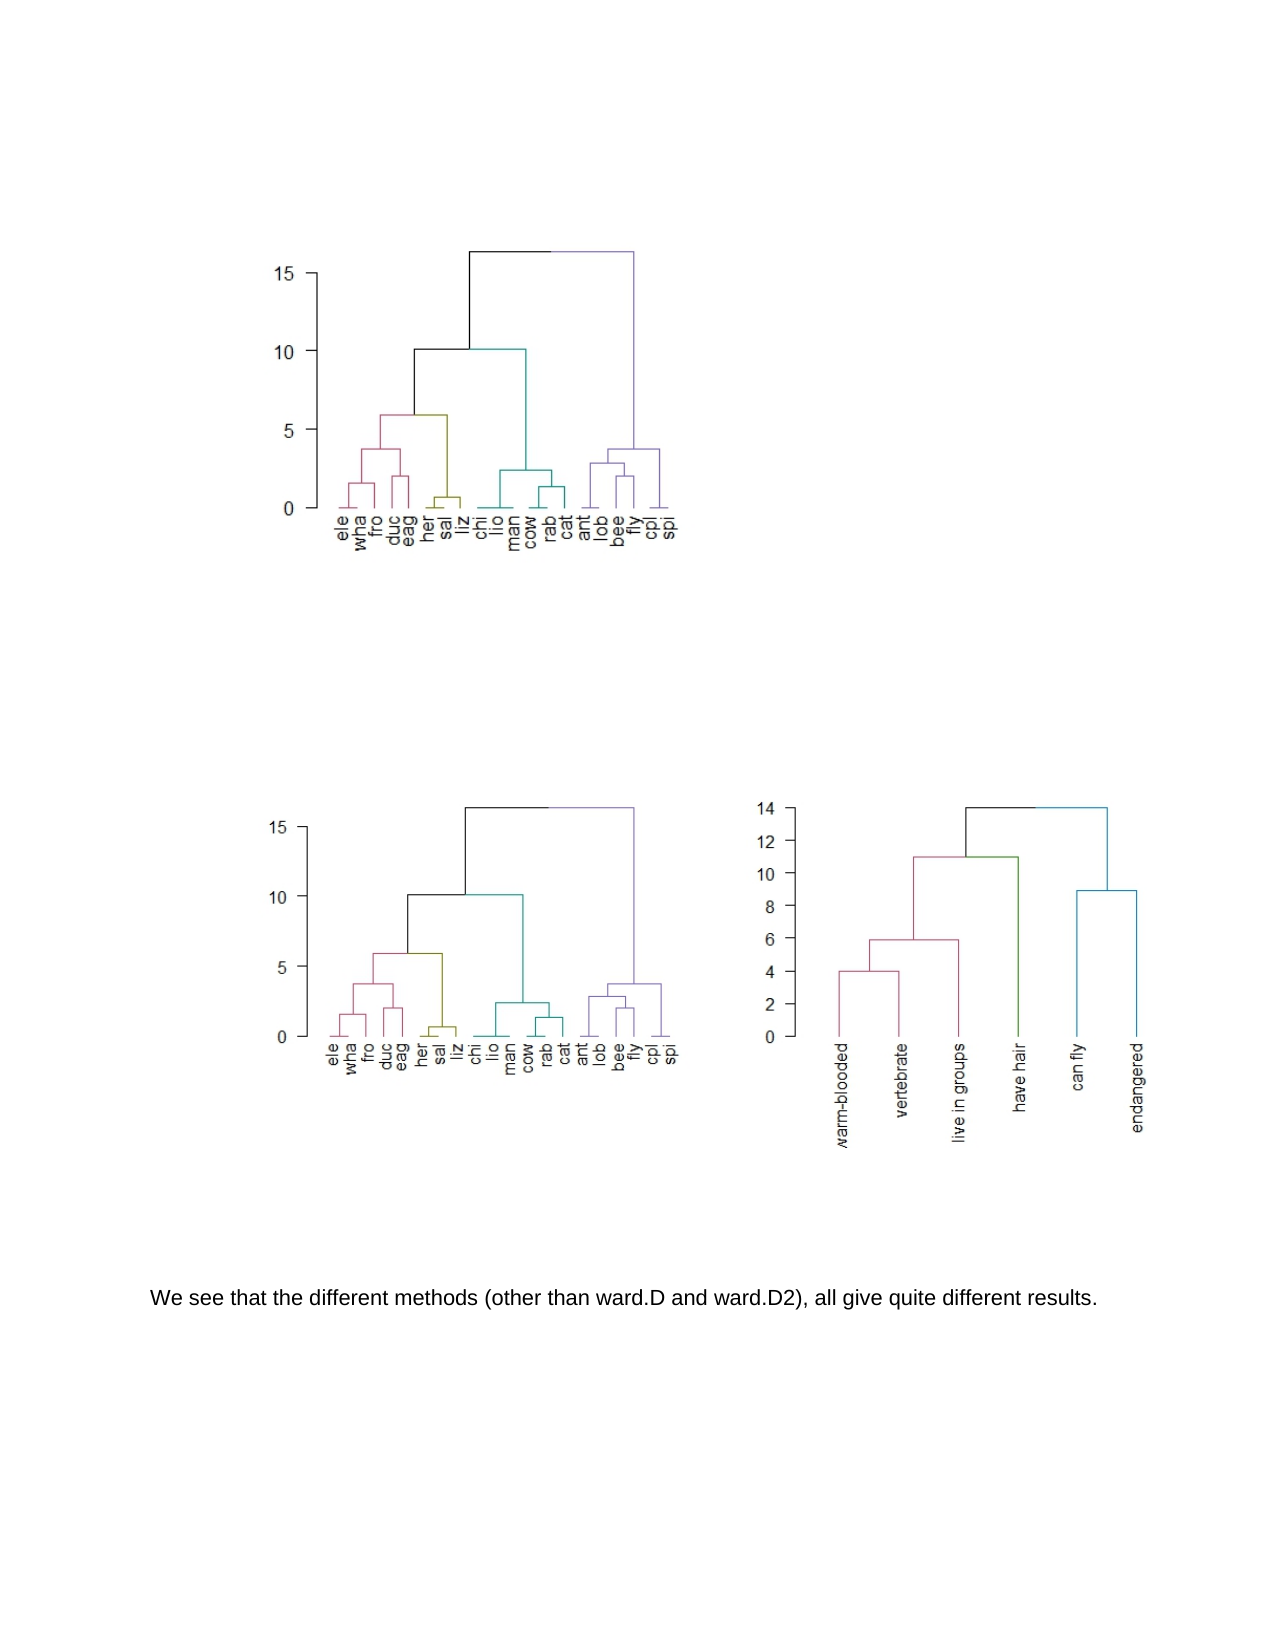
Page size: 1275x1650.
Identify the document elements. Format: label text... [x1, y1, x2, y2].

picture [225, 150, 1200, 633]
text We see that the different methods (other than ward.D and ward.D2), all give quite different results. [150, 1285, 1125, 1310]
picture [225, 716, 1200, 1148]
